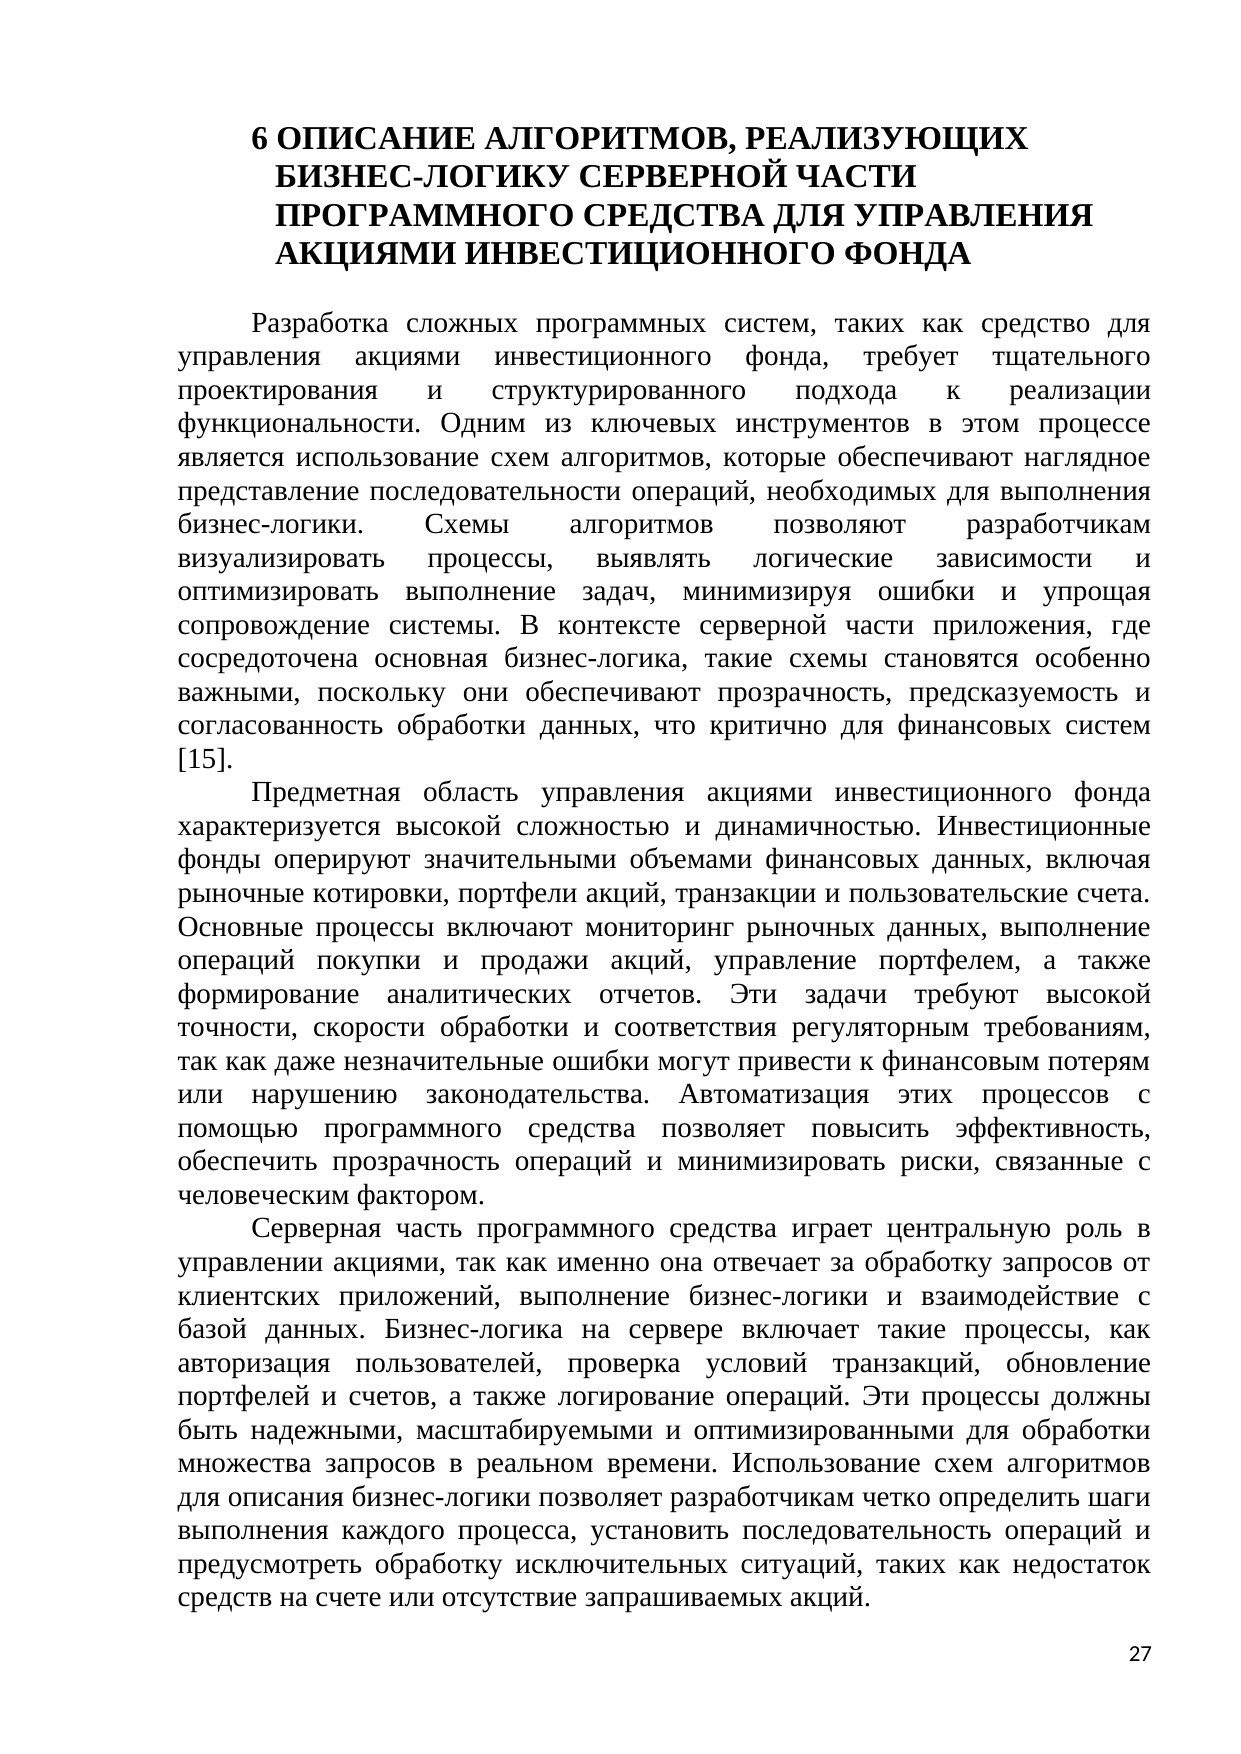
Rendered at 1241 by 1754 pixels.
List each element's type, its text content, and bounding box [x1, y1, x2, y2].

text Серверная часть программного средства играет центральную роль в управлении акциями, так как именно она отвечает за обработку запросов от клиентских приложений, выполнение бизнес-логики и взаимодействие с базой данных. Бизнес-логика на сервере включает такие процессы, как авторизация пользователей, проверка условий транзакций, обновление портфелей и счетов, а также логирование операций. Эти процессы должны быть надежными, масштабируемыми и оптимизированными для обработки множества запросов в реальном времени. Использование схем алгоритмов для описания бизнес-логики позволяет разработчикам четко определить шаги выполнения каждого процесса, установить последовательность операций и предусмотреть обработку исключительных ситуаций, таких как недостаток средств на счете или отсутствие запрашиваемых акций. [177, 1211, 1152, 1613]
text Предметная область управления акциями инвестиционного фонда характеризуется высокой сложностью и динамичностью. Инвестиционные фонды оперируют значительными объемами финансовых данных, включая рыночные котировки, портфели акций, транзакции и пользовательские счета. Основные процессы включают мониторинг рыночных данных, выполнение операций покупки и продажи акций, управление портфелем, а также формирование аналитических отчетов. Эти задачи требуют высокой точности, скорости обработки и соответствия регуляторным требованиям, так как даже незначительные ошибки могут привести к финансовым потерям или нарушению законодательства. Автоматизация этих процессов с помощью программного средства позволяет повысить эффективность, обеспечить прозрачность операций и минимизировать риски, связанные с человеческим фактором. [177, 774, 1152, 1211]
text Разработка сложных программных систем, таких как средство для управления акциями инвестиционного фонда, требует тщательного проектирования и структурированного подхода к реализации функциональности. Одним из ключевых инструментов в этом процессе является использование схем алгоритмов, которые обеспечивают наглядное представление последовательности операций, необходимых для выполнения бизнес-логики. Схемы алгоритмов позволяют разработчикам визуализировать процессы, выявлять логические зависимости и оптимизировать выполнение задач, минимизируя ошибки и упрощая сопровождение системы. В контексте серверной части приложения, где сосредоточена основная бизнес-логика, такие схемы становятся особенно важными, поскольку они обеспечивают прозрачность, предсказуемость и согласованность обработки данных, что критично для финансовых систем [15]. [177, 305, 1152, 774]
subtitle 6 ОПИСАНИЕ АЛГОРИТМОВ, РЕАЛИЗУЮЩИХ БИЗНЕС-ЛОГИКУ СЕРВЕРНОЙ ЧАСТИ ПРОГРАММНОГО СРЕДСТВА ДЛЯ УПРАВЛЕНИЯ АКЦИЯМИ ИНВЕСТИЦИОННОГО ФОНДА [251, 118, 1152, 271]
